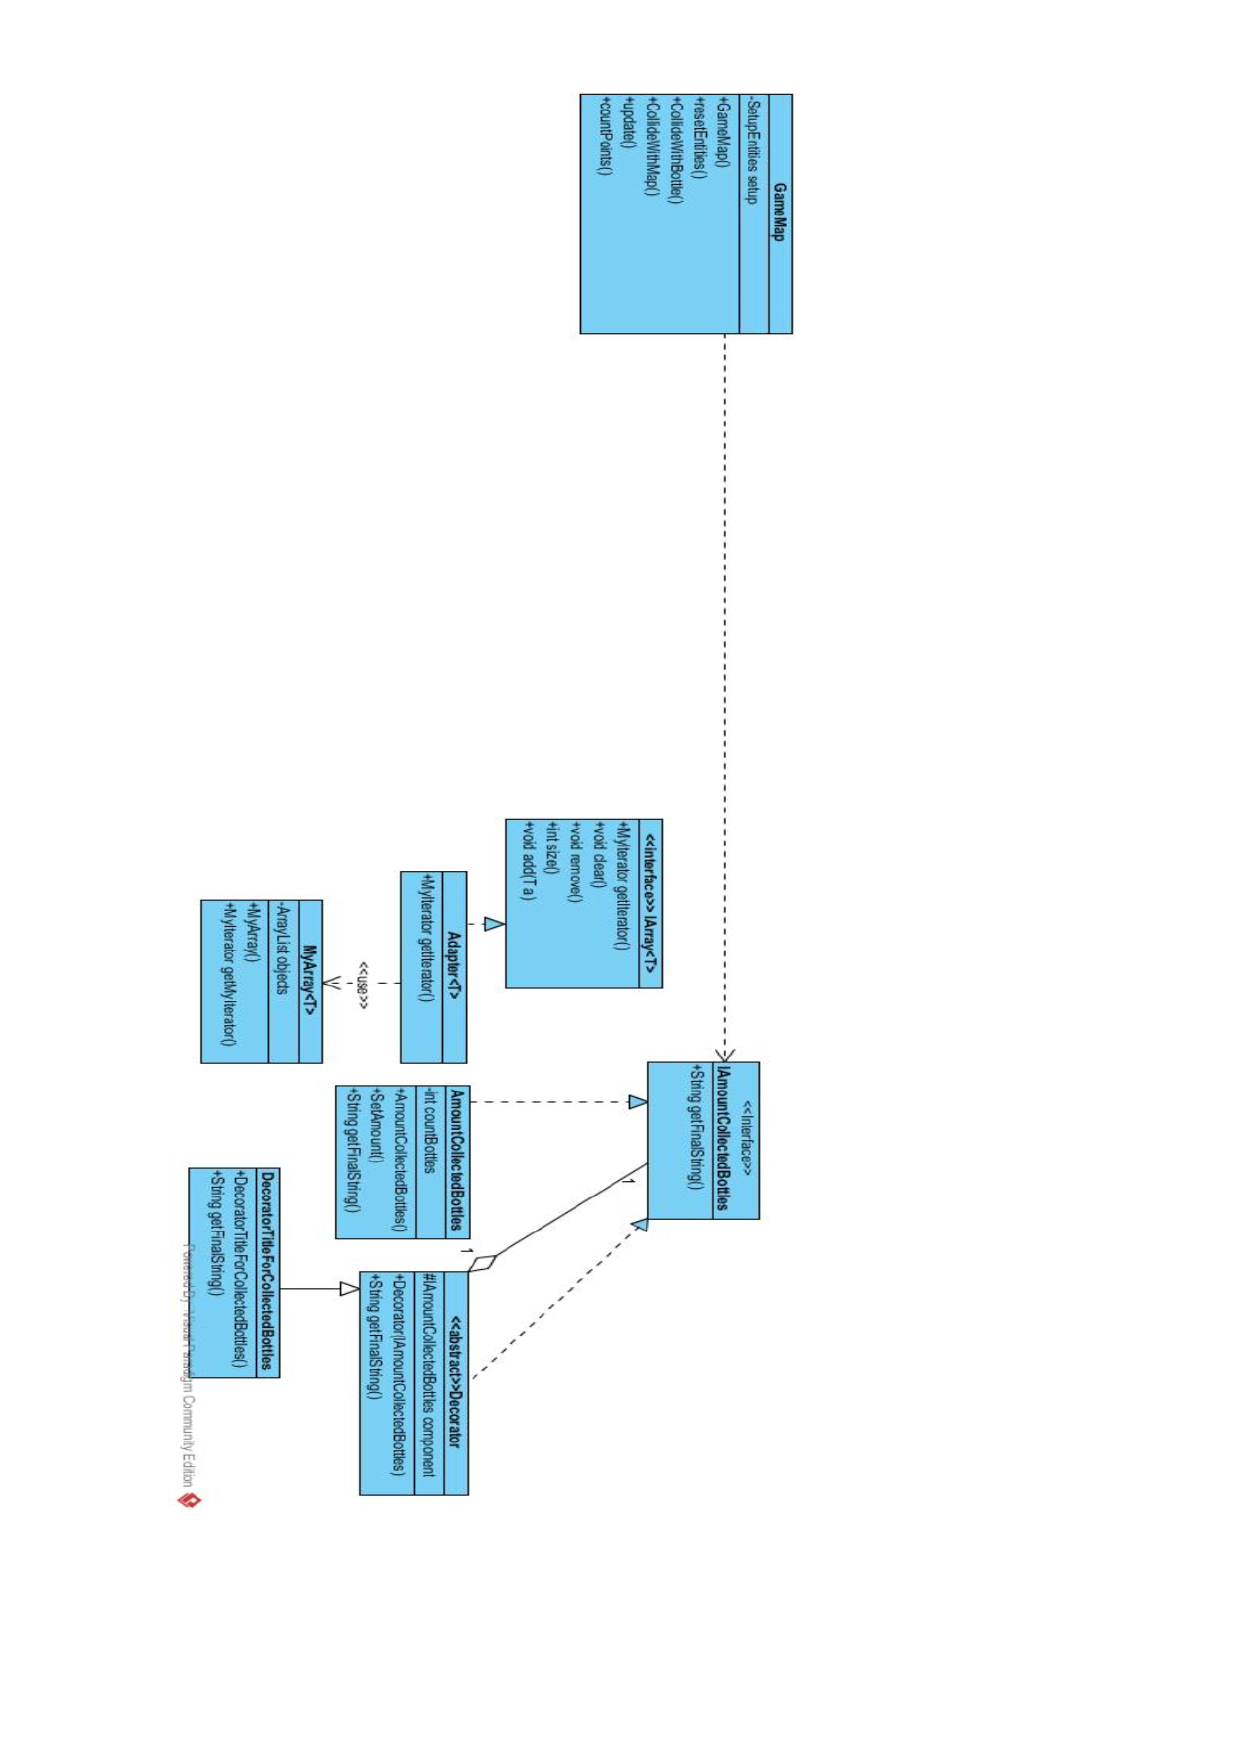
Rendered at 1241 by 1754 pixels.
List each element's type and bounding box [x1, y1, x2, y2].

picture [163, 76, 819, 1512]
